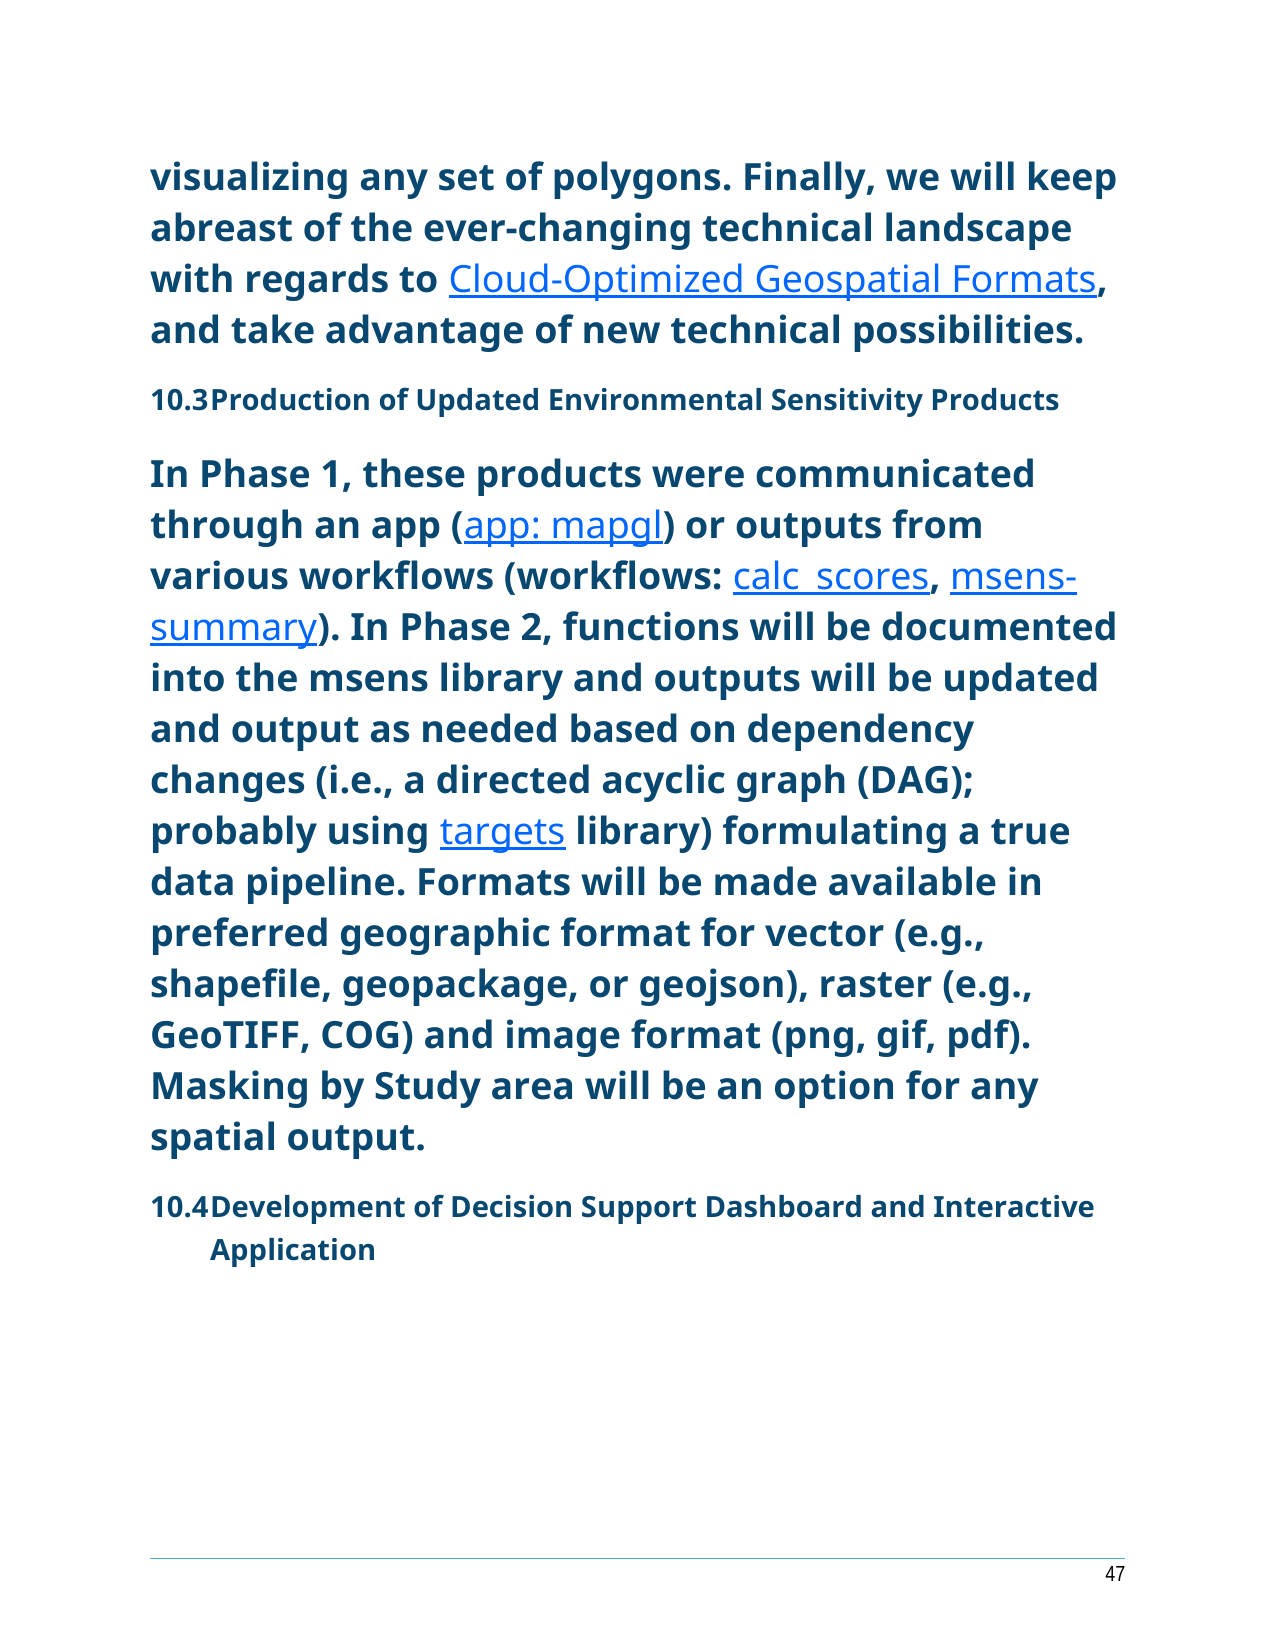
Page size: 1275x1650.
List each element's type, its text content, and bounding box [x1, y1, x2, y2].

subtitle Development of Decision Support Dashboard and Interactive Application [150, 1187, 1125, 1269]
subtitle Production of Updated Environmental Sensitivity Products [150, 379, 1125, 419]
